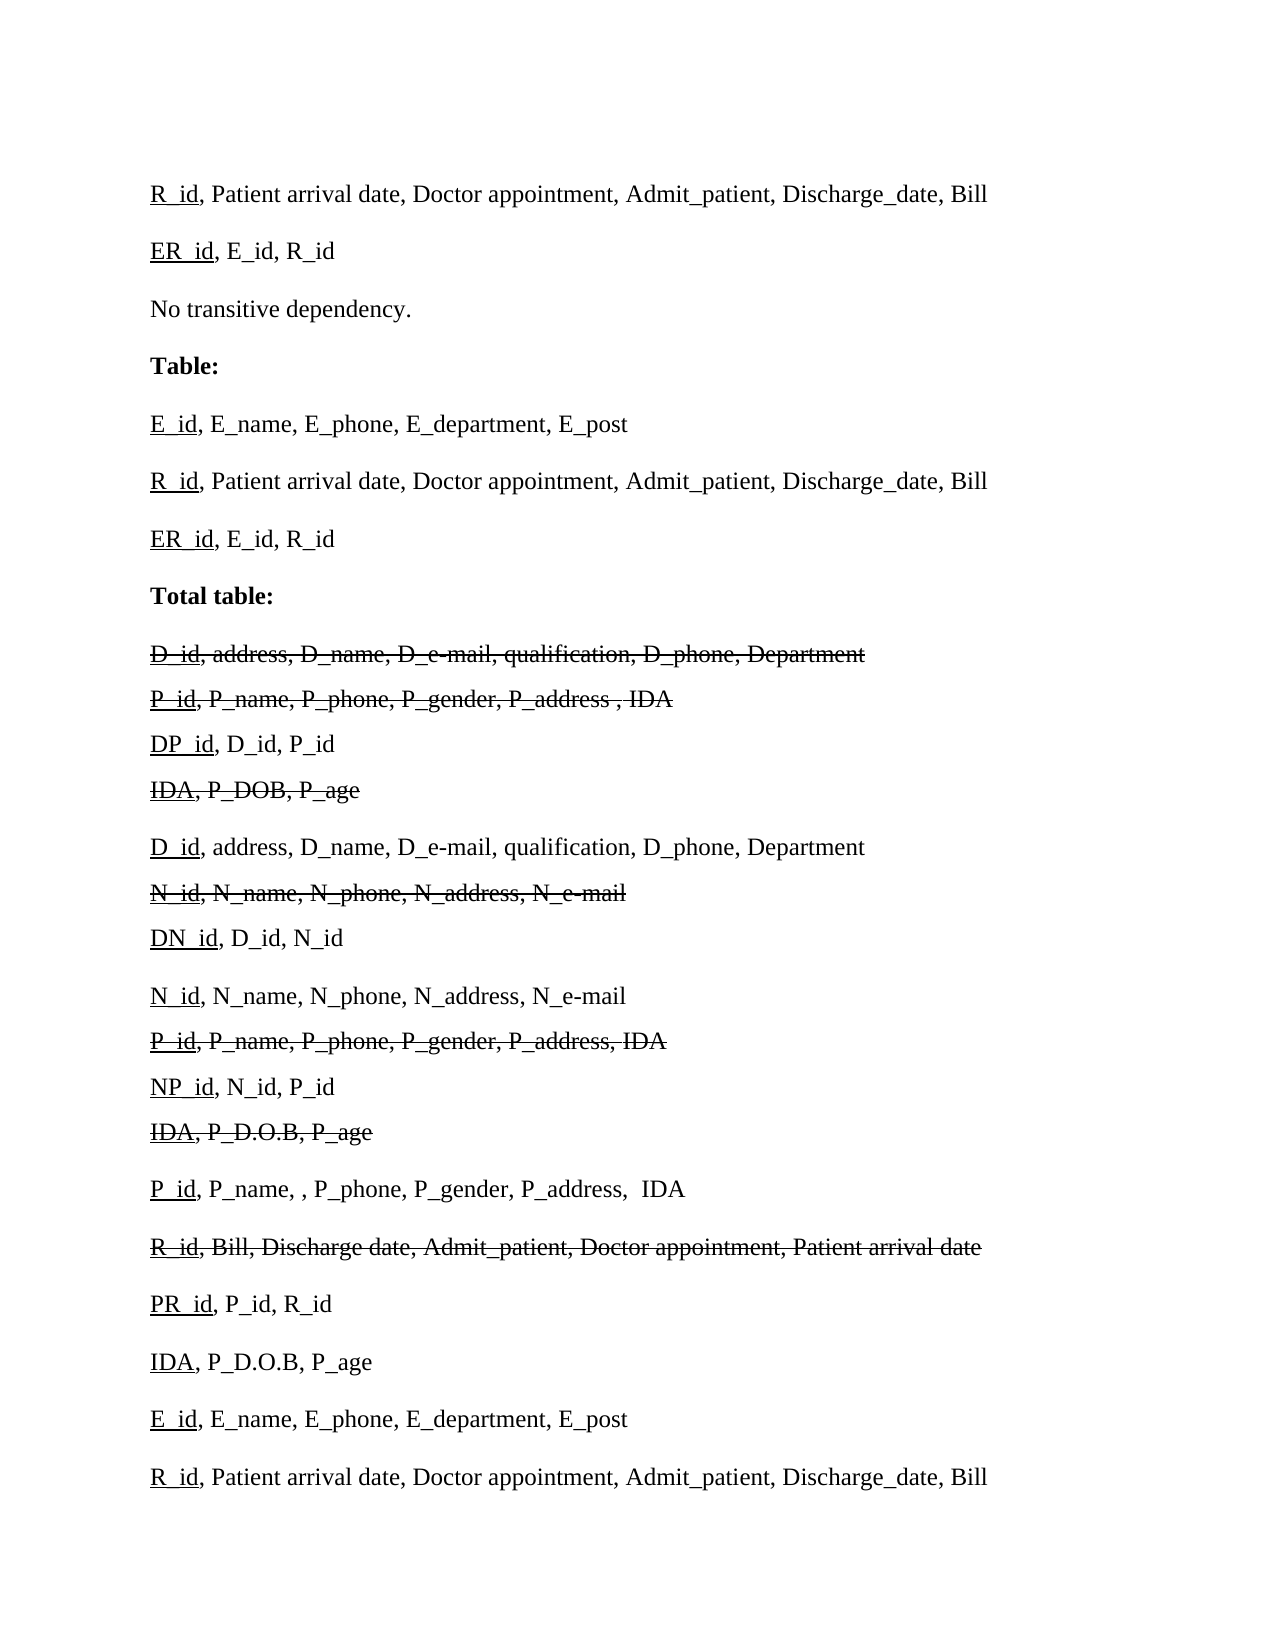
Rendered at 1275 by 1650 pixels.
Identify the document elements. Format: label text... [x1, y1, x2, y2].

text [150, 409, 1125, 437]
text IDA, P_D.O.B, P_age [150, 1117, 1125, 1146]
text E_id, E_name, E_phone, E_department, E_post [150, 1404, 1125, 1433]
text D_id, address, D_name, D_e-mail, qualification, D_phone, Department [150, 832, 1125, 861]
text PR_id, P_id, R_id [150, 1289, 1125, 1318]
text P_id, P_name, , P_phone, P_gender, P_address, IDA [150, 1174, 1125, 1203]
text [150, 179, 1125, 207]
text R_id, Patient arrival date, Doctor appointment, Admit_patient, Discharge_date, Bill [150, 1462, 1125, 1491]
text DN_id, D_id, N_id [150, 923, 1125, 952]
text P_id, P_name, P_phone, P_gender, P_address , IDA [150, 684, 1125, 713]
text ER_id, E_id, R_id [150, 236, 1125, 265]
text Total table: [150, 581, 1125, 610]
text N_id, N_name, N_phone, N_address, N_e-mail [150, 981, 1125, 1009]
text No transitive dependency. [150, 294, 1125, 322]
text DP_id, D_id, P_id [150, 729, 1125, 758]
text IDA, P_DOB, P_age [150, 775, 1125, 804]
text Table: [150, 351, 1125, 380]
text IDA, P_D.O.B, P_age [150, 1347, 1125, 1376]
text D_id, address, D_name, D_e-mail, qualification, D_phone, Department [150, 639, 1125, 667]
text ER_id, E_id, R_id [150, 524, 1125, 552]
text N_id, N_name, N_phone, N_address, N_e-mail [150, 878, 1125, 907]
text P_id, P_name, P_phone, P_gender, P_address, IDA [150, 1026, 1125, 1055]
text R_id, Patient arrival date, Doctor appointment, Admit_patient, Discharge_date, Bill [150, 466, 1125, 495]
text R_id, Bill, Discharge date, Admit_patient, Doctor appointment, Patient arrival date [150, 1232, 1125, 1261]
text NP_id, N_id, P_id [150, 1072, 1125, 1100]
